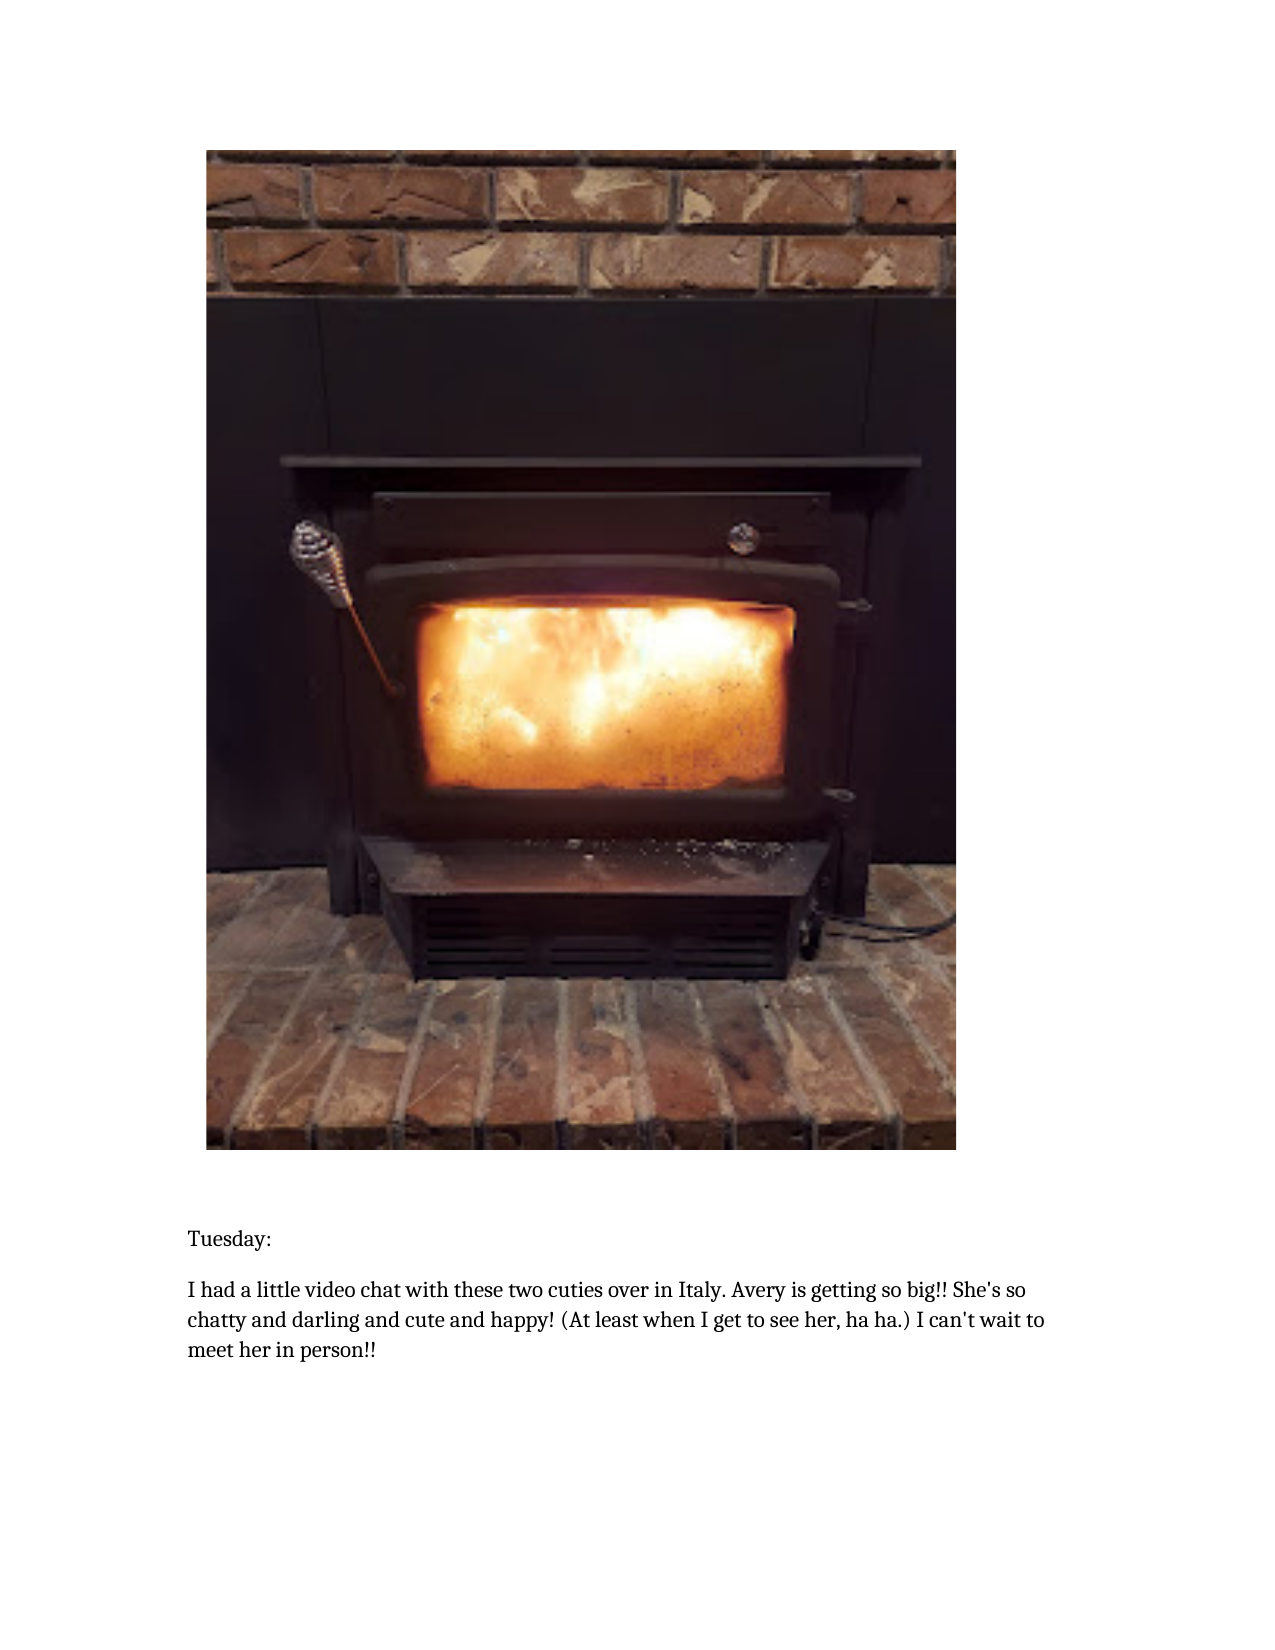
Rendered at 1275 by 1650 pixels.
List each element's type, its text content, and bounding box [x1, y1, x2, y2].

text Tuesday: [187, 1226, 1087, 1252]
text I had a little video chat with these two cuties over in Italy. Avery is getting so big!! She's so chatty and darling and cute and happy! (At least when I get to see her, ha ha.) I can't wait to meet her in person!! [187, 1277, 1087, 1363]
picture [206, 150, 957, 1150]
